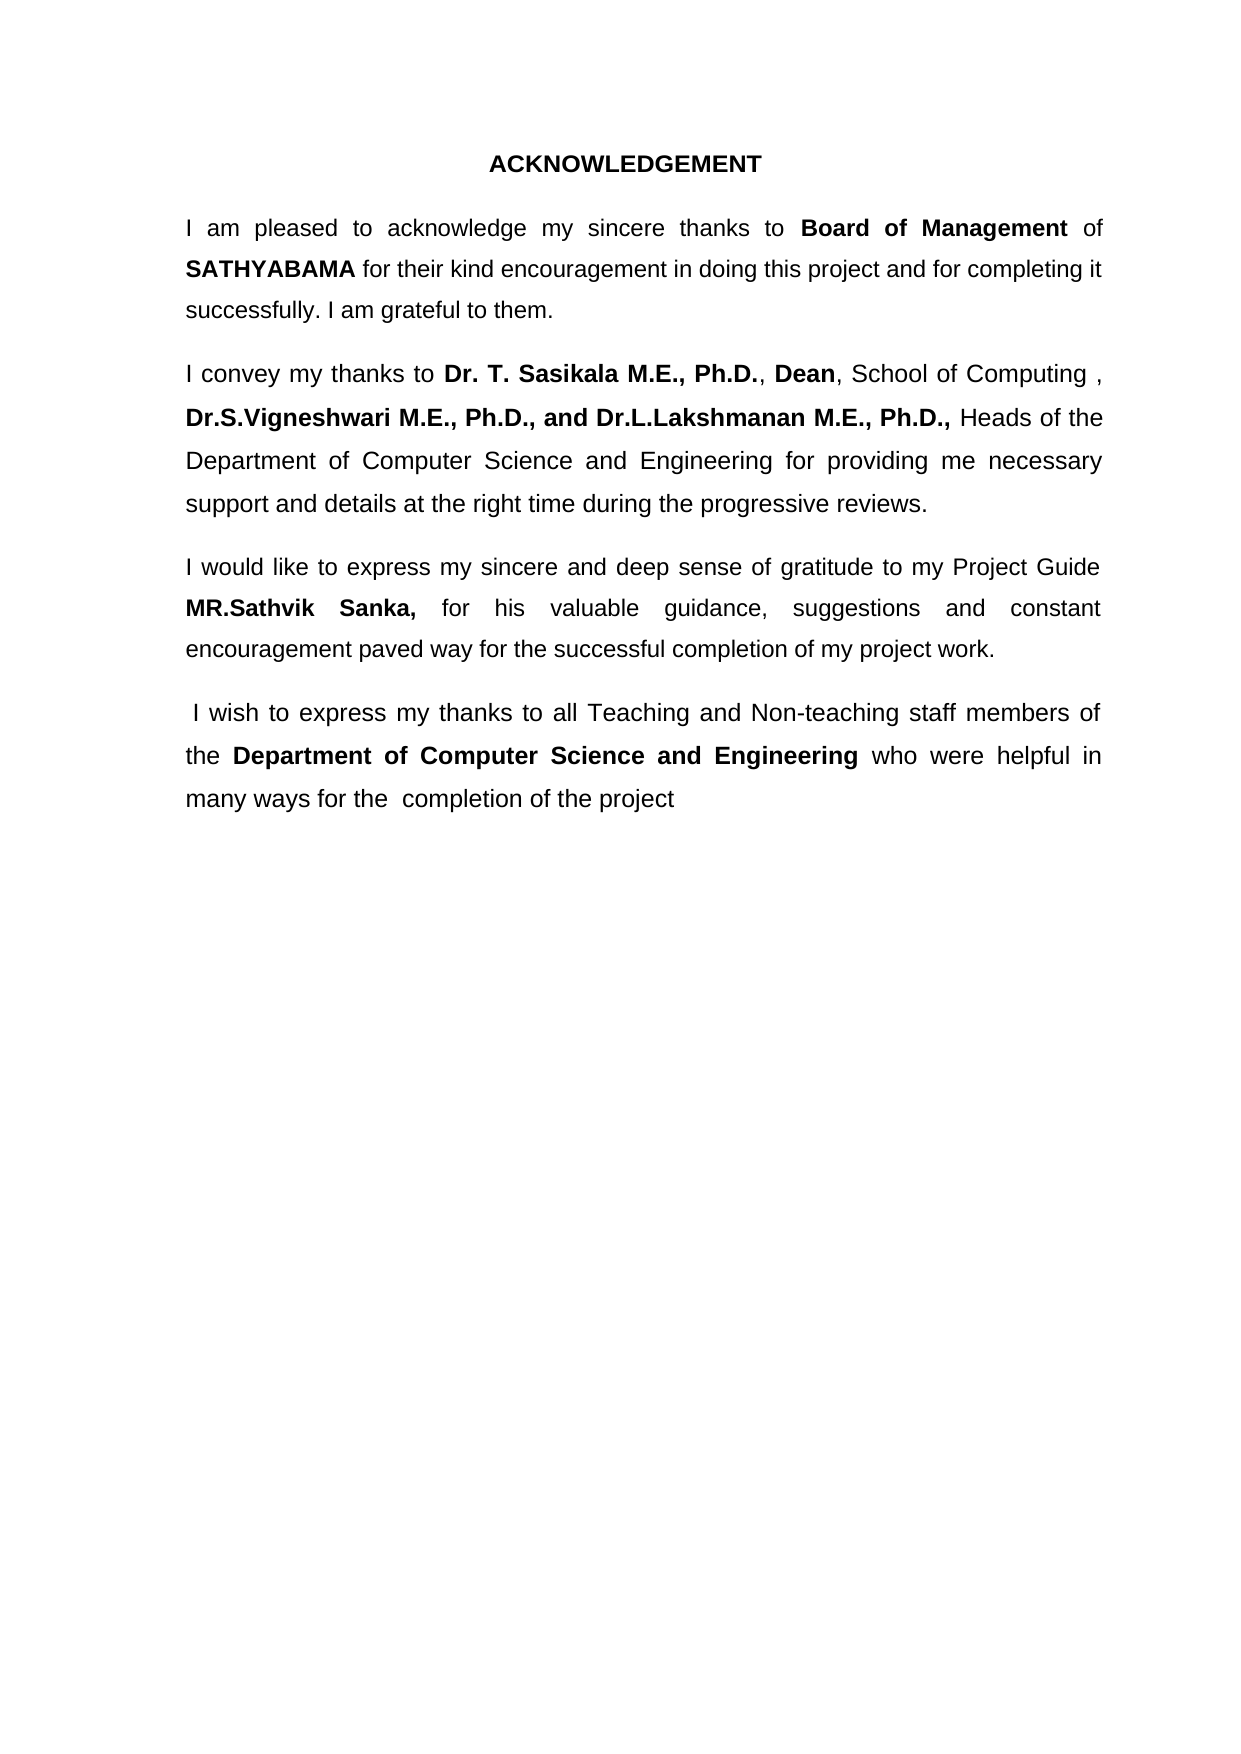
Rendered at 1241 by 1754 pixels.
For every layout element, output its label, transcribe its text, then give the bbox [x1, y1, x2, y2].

text I wish to express my thanks to all Teaching and Non-teaching staff members of the Department of Computer Science and Engineering who were helpful in many ways for the completion of the project [185, 697, 1102, 812]
text I am pleased to acknowledge my sincere thanks to Board of Management of SATHYABAMA for their kind encouragement in doing this project and for completing it successfully. I am grateful to them. [185, 214, 1103, 324]
text ACKNOWLEDGEMENT [343, 150, 1209, 178]
text I would like to express my sincere and deep sense of gratitude to my Project Guide MR.Sathvik Sanka, for his valuable guidance, suggestions and constant encouragement paved way for the successful completion of my project work. [185, 553, 1102, 663]
text I convey my thanks to Dr. T. Sasikala M.E., Ph.D., Dean, School of Computing , Dr.S.Vigneshwari M.E., Ph.D., and Dr.L.Lakshmanan M.E., Ph.D., Heads of the Department of Computer Science and Engineering for providing me necessary support and details at the right time during the progressive reviews. [185, 359, 1103, 517]
